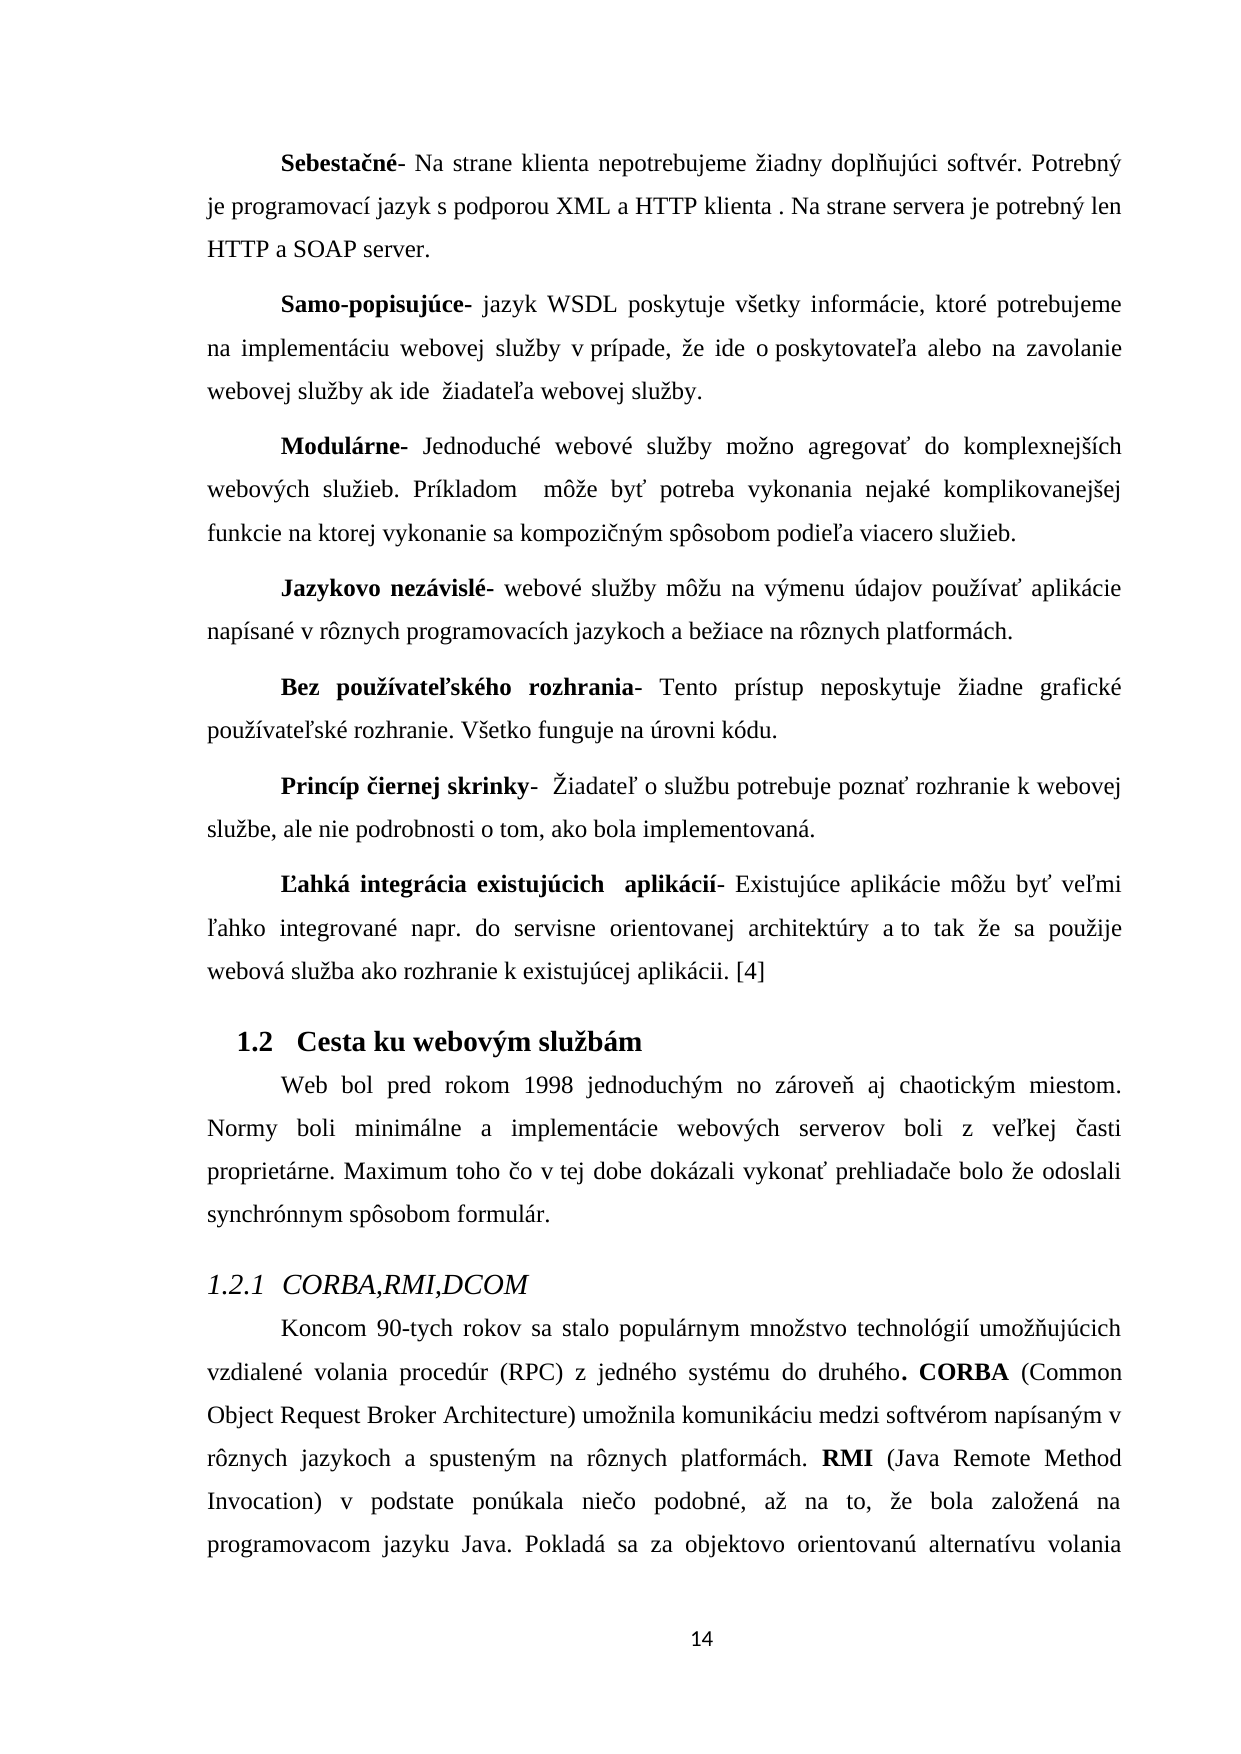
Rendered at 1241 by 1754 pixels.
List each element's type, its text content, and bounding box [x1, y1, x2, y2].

text Jazykovo nezávislé- webové služby môžu na výmenu údajov používať aplikácie napísané v rôznych programovacích jazykoch a bežiace na rôznych platformách. [207, 573, 1122, 645]
text Bez používateľského rozhrania- Tento prístup neposkytuje žiadne grafické používateľské rozhranie. Všetko funguje na úrovni kódu. [207, 672, 1122, 744]
text Web bol pred rokom 1998 jednoduchým no zároveň aj chaotickým miestom. Normy boli minimálne a implementácie webových serverov boli z veľkej časti proprietárne. Maximum toho čo v tej dobe dokázali vykonať prehliadače bolo že odoslali synchrónnym spôsobom formulár. [207, 1070, 1122, 1228]
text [207, 1313, 1122, 1558]
subtitle Cesta ku webovým službám [236, 1024, 1122, 1057]
text Modulárne- Jednoduché webové služby možno agregovať do komplexnejších webových služieb. Príkladom môže byť potreba vykonania nejaké komplikovanejšej funkcie na ktorej vykonanie sa kompozičným spôsobom podieľa viacero služieb. [207, 431, 1122, 546]
text Ľahká integrácia existujúcich aplikácií- Existujúce aplikácie môžu byť veľmi ľahko integrované napr. do servisne orientovanej architektúry a to tak že sa použije webová služba ako rozhranie k existujúcej aplikácii. [207, 869, 1122, 984]
text Samo-popisujúce- jazyk WSDL poskytuje všetky informácie, ktoré potrebujeme na implementáciu webovej služby v prípade, že ide o poskytovateľa alebo na zavolanie webovej služby ak ide žiadateľa webovej služby. [207, 289, 1122, 404]
subtitle CORBA,RMI,DCOM [207, 1267, 1122, 1301]
text Princíp čiernej skrinky- Žiadateľ o službu potrebuje poznať rozhranie k webovej službe, ale nie podrobnosti o tom, ako bola implementovaná. [207, 771, 1122, 843]
text Sebestačné- Na strane klienta nepotrebujeme žiadny doplňujúci softvér. Potrebný je programovací jazyk s podporou XML a HTTP klienta . Na strane servera je potrebný len HTTP a SOAP server. [207, 148, 1122, 263]
